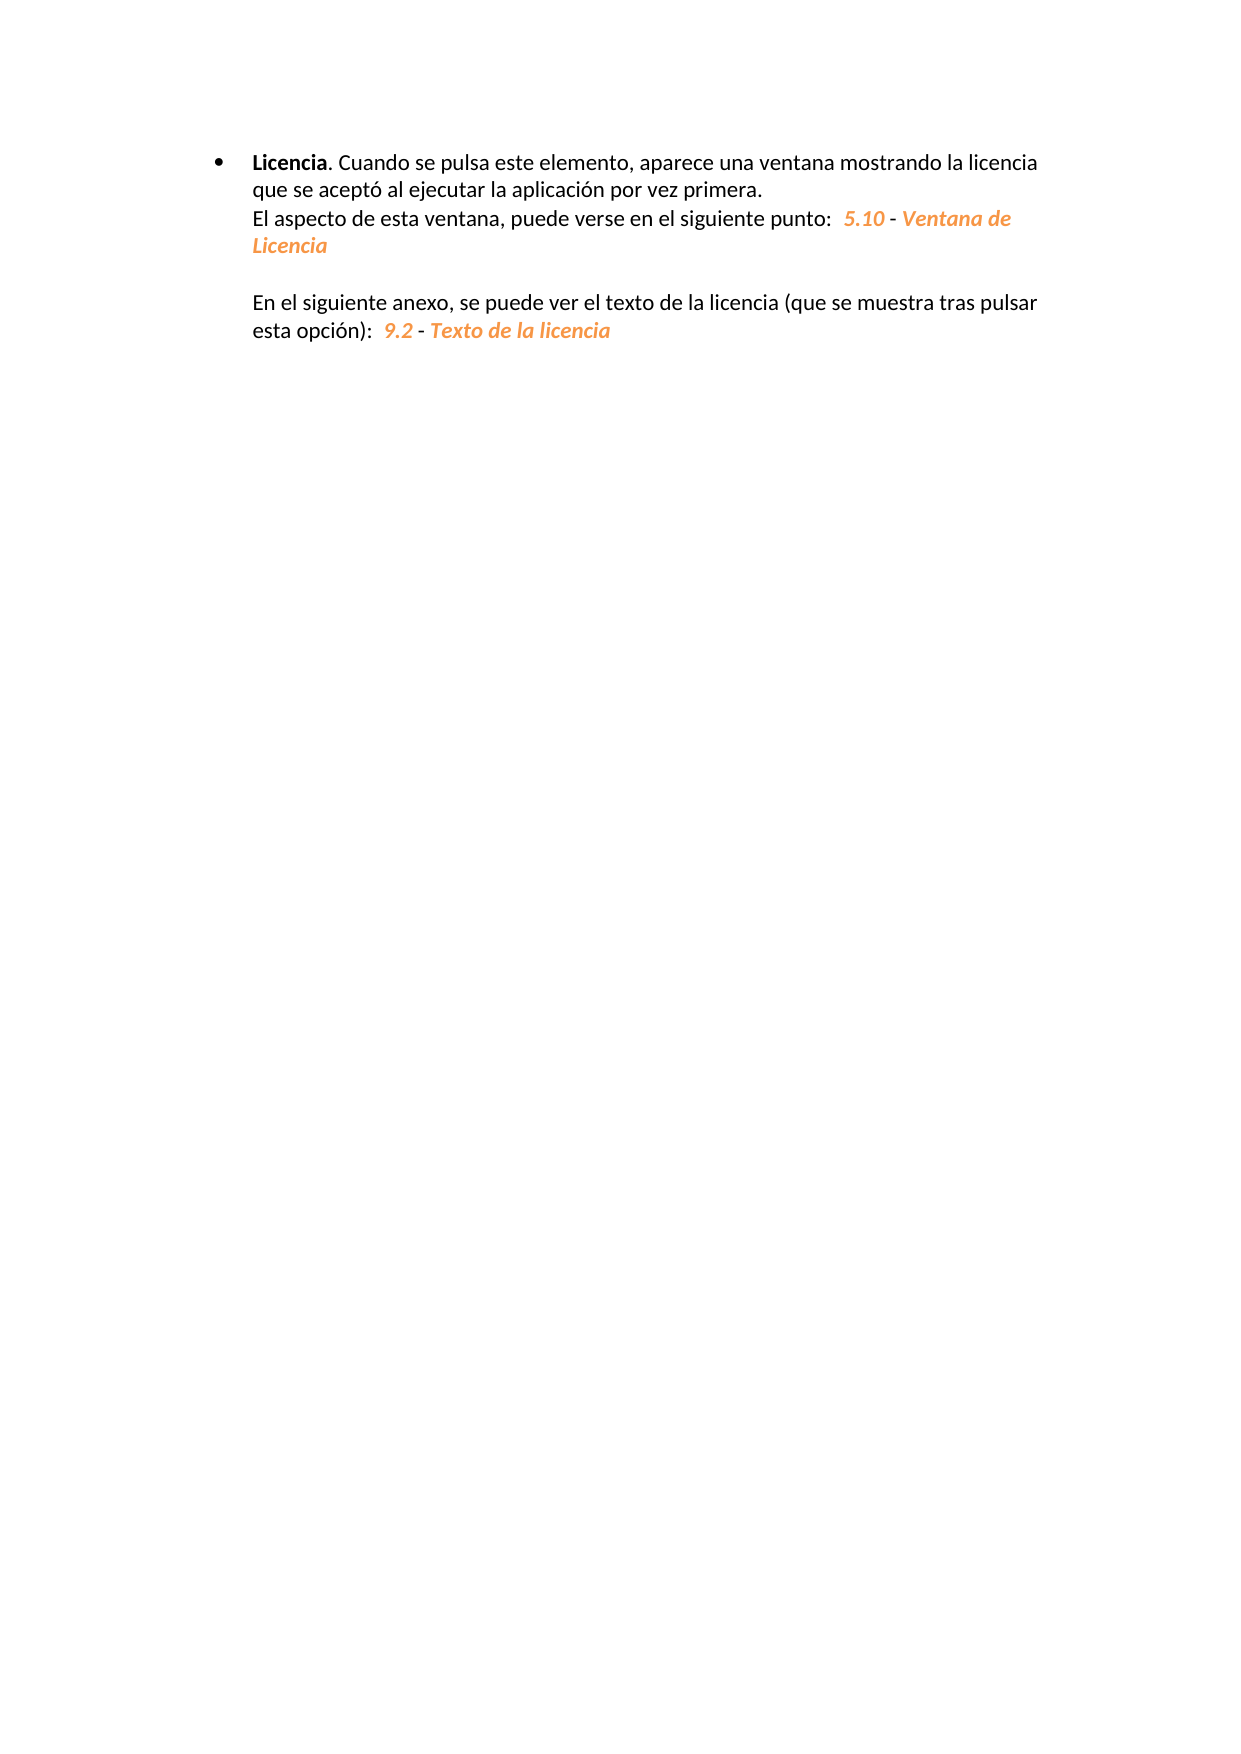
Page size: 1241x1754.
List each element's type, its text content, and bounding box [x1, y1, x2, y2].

text En el siguiente anexo, se puede ver el texto de la licencia (que se muestra tras pulsar esta opción): 9.2 - Texto de la licencia [252, 288, 1063, 344]
list Licencia. Cuando se pulsa este elemento, aparece una ventana mostrando la licencia que se aceptó al ejecutar la aplicación por vez primera. [215, 148, 1063, 204]
text El aspecto de esta ventana, puede verse en el siguiente punto: 5.10 - Ventana de Licencia [252, 204, 1063, 260]
